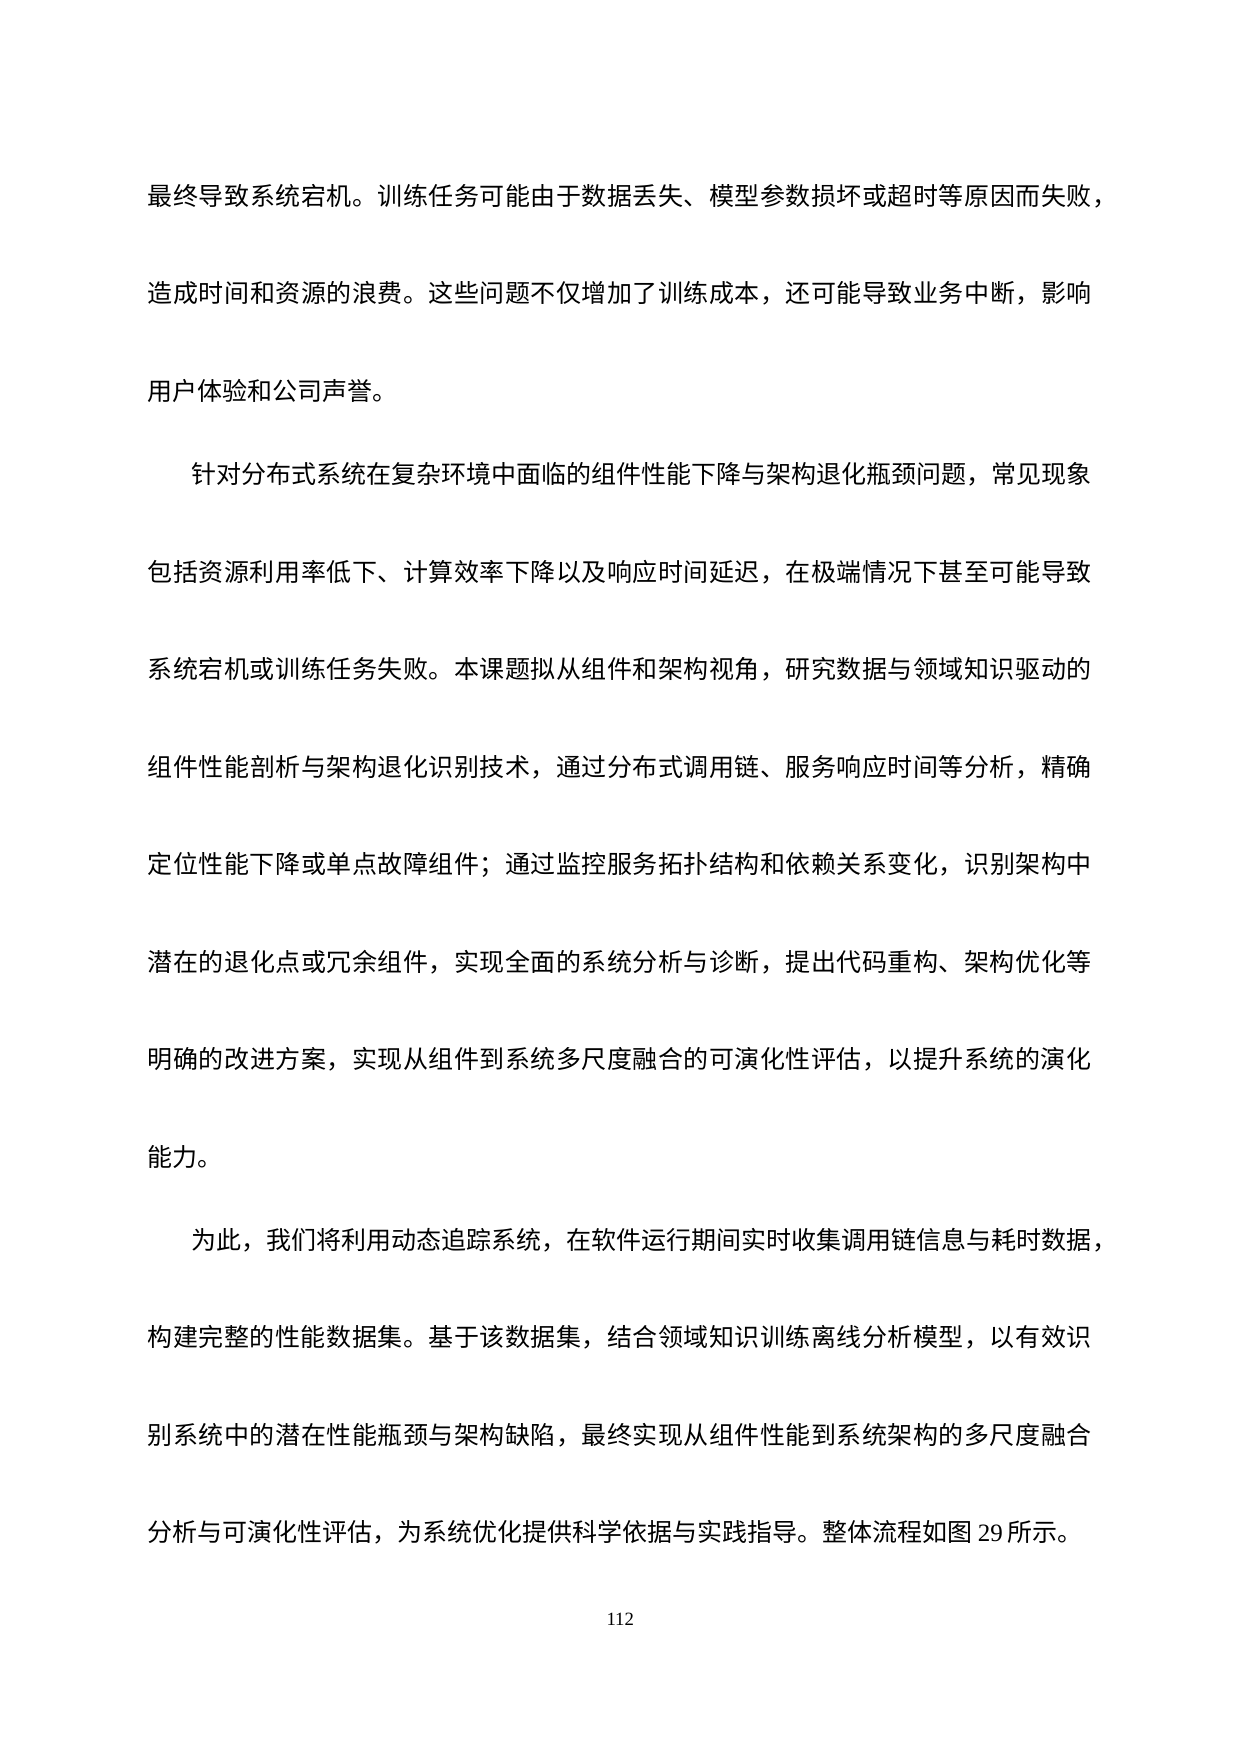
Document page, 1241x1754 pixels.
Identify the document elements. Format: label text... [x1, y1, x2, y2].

text 为此，我们将利用动态追踪系统，在软件运行期间实时收集调用链信息与耗时数据，构建完整的性能数据集。基于该数据集，结合领域知识训练离线分析模型，以有效识别系统中的潜在性能瓶颈与架构缺陷，最终实现从组件性能到系统架构的多尺度融合分析与可演化性评估，为系统优化提供科学依据与实践指导。整体流程如图29所示。 [148, 1206, 1092, 1563]
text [148, 162, 1092, 422]
text 针对分布式系统在复杂环境中面临的组件性能下降与架构退化瓶颈问题，常见现象包括资源利用率低下、计算效率下降以及响应时间延迟，在极端情况下甚至可能导致系统宕机或训练任务失败。本课题拟从组件和架构视角，研究数据与领域知识驱动的组件性能剖析与架构退化识别技术，通过分布式调用链、服务响应时间等分析，精确定位性能下降或单点故障组件；通过监控服务拓扑结构和依赖关系变化，识别架构中潜在的退化点或冗余组件，实现全面的系统分析与诊断，提出代码重构、架构优化等明确的改进方案，实现从组件到系统多尺度融合的可演化性评估，以提升系统的演化能力。 [148, 440, 1092, 1188]
